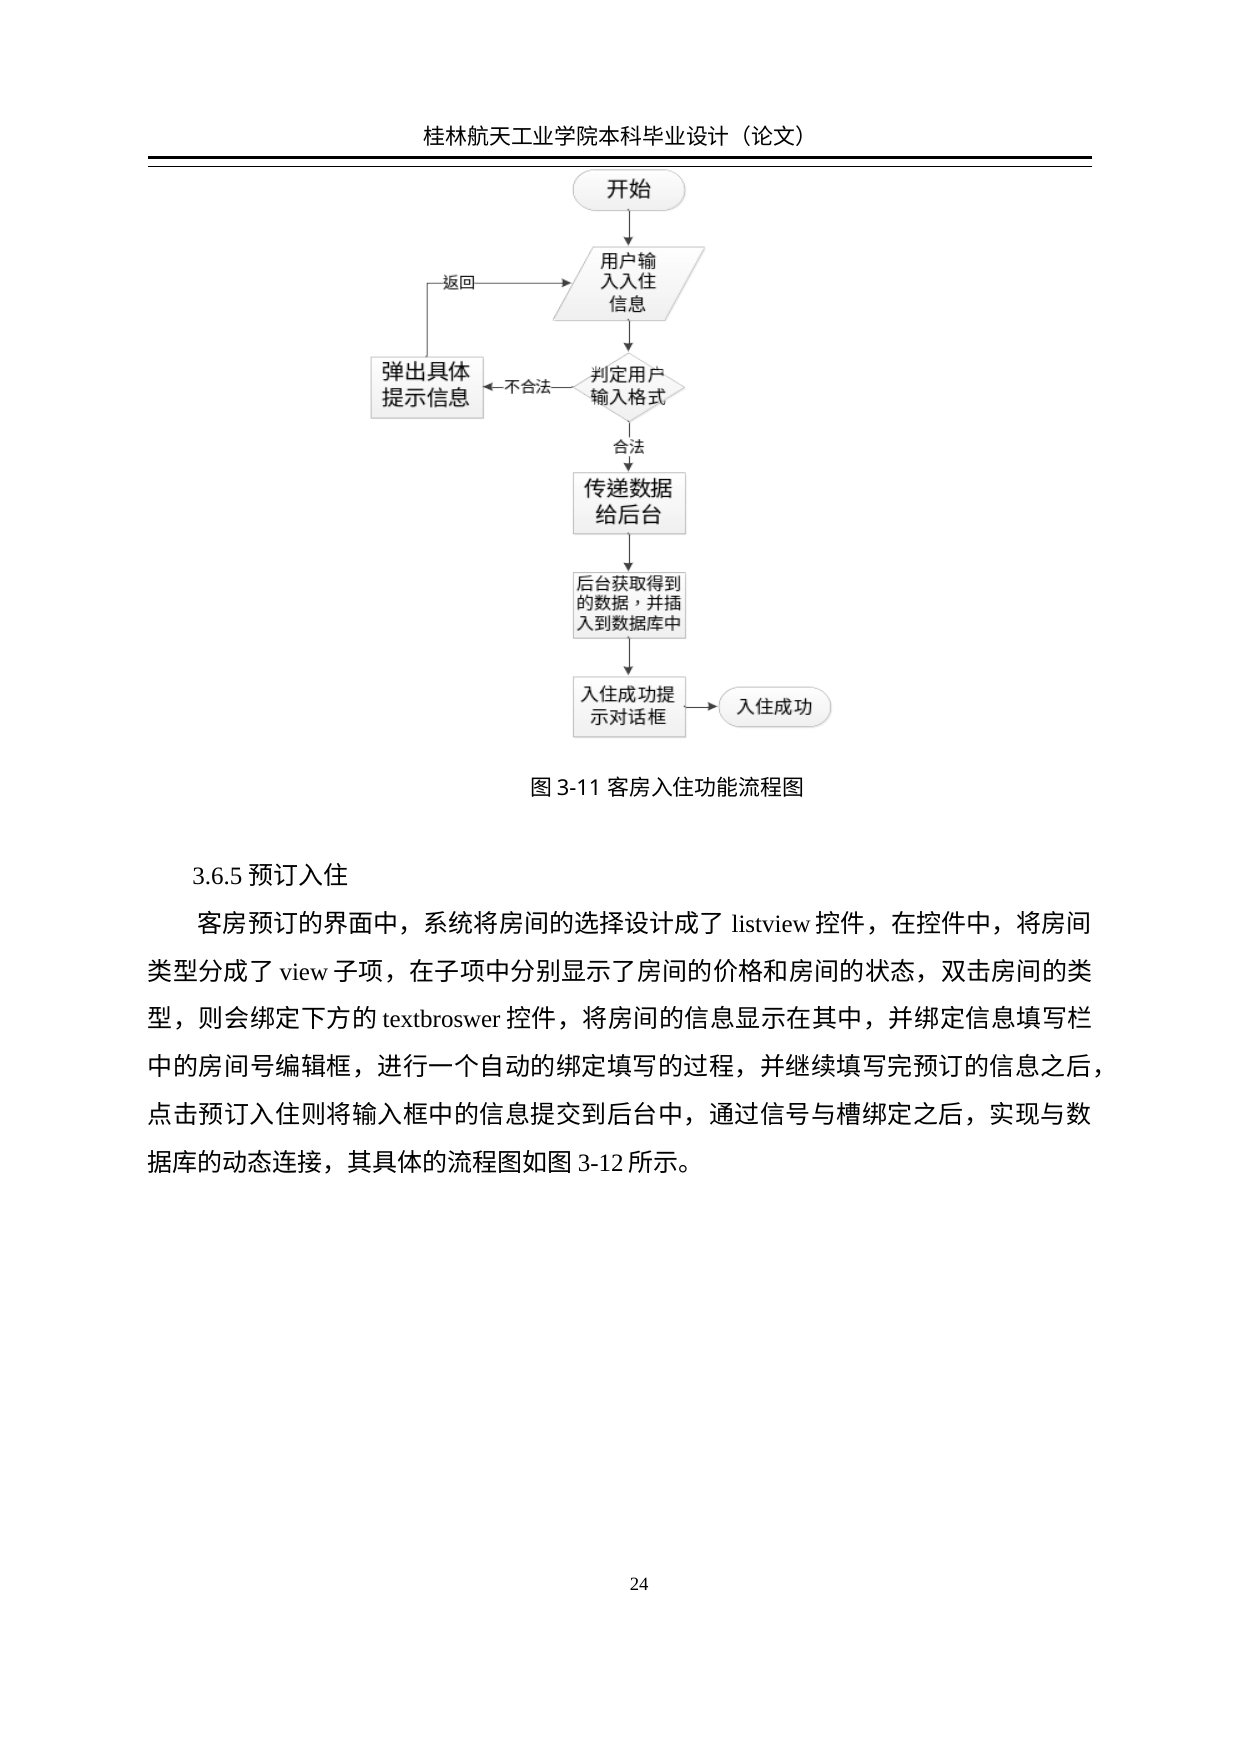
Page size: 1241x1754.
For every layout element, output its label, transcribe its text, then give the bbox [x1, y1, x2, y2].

text 客房预订的界面中，系统将房间的选择设计成了listview控件，在控件中，将房间类型分成了view子项，在子项中分别显示了房间的价格和房间的状态，双击房间的类型，则会绑定下方的textbroswer控件，将房间的信息显示在其中，并绑定信息填写栏中的房间号编辑框，进行一个自动的绑定填写的过程，并继续填写完预订的信息之后，点击预订入住则将输入框中的信息提交到后台中，通过信号与槽绑定之后，实现与数据库的动态连接，其具体的流程图如图3-12所示。 [148, 894, 1092, 1181]
subtitle 预订入住 [192, 846, 1092, 894]
text 图3-11 客房入住功能流程图 [198, 770, 1092, 802]
